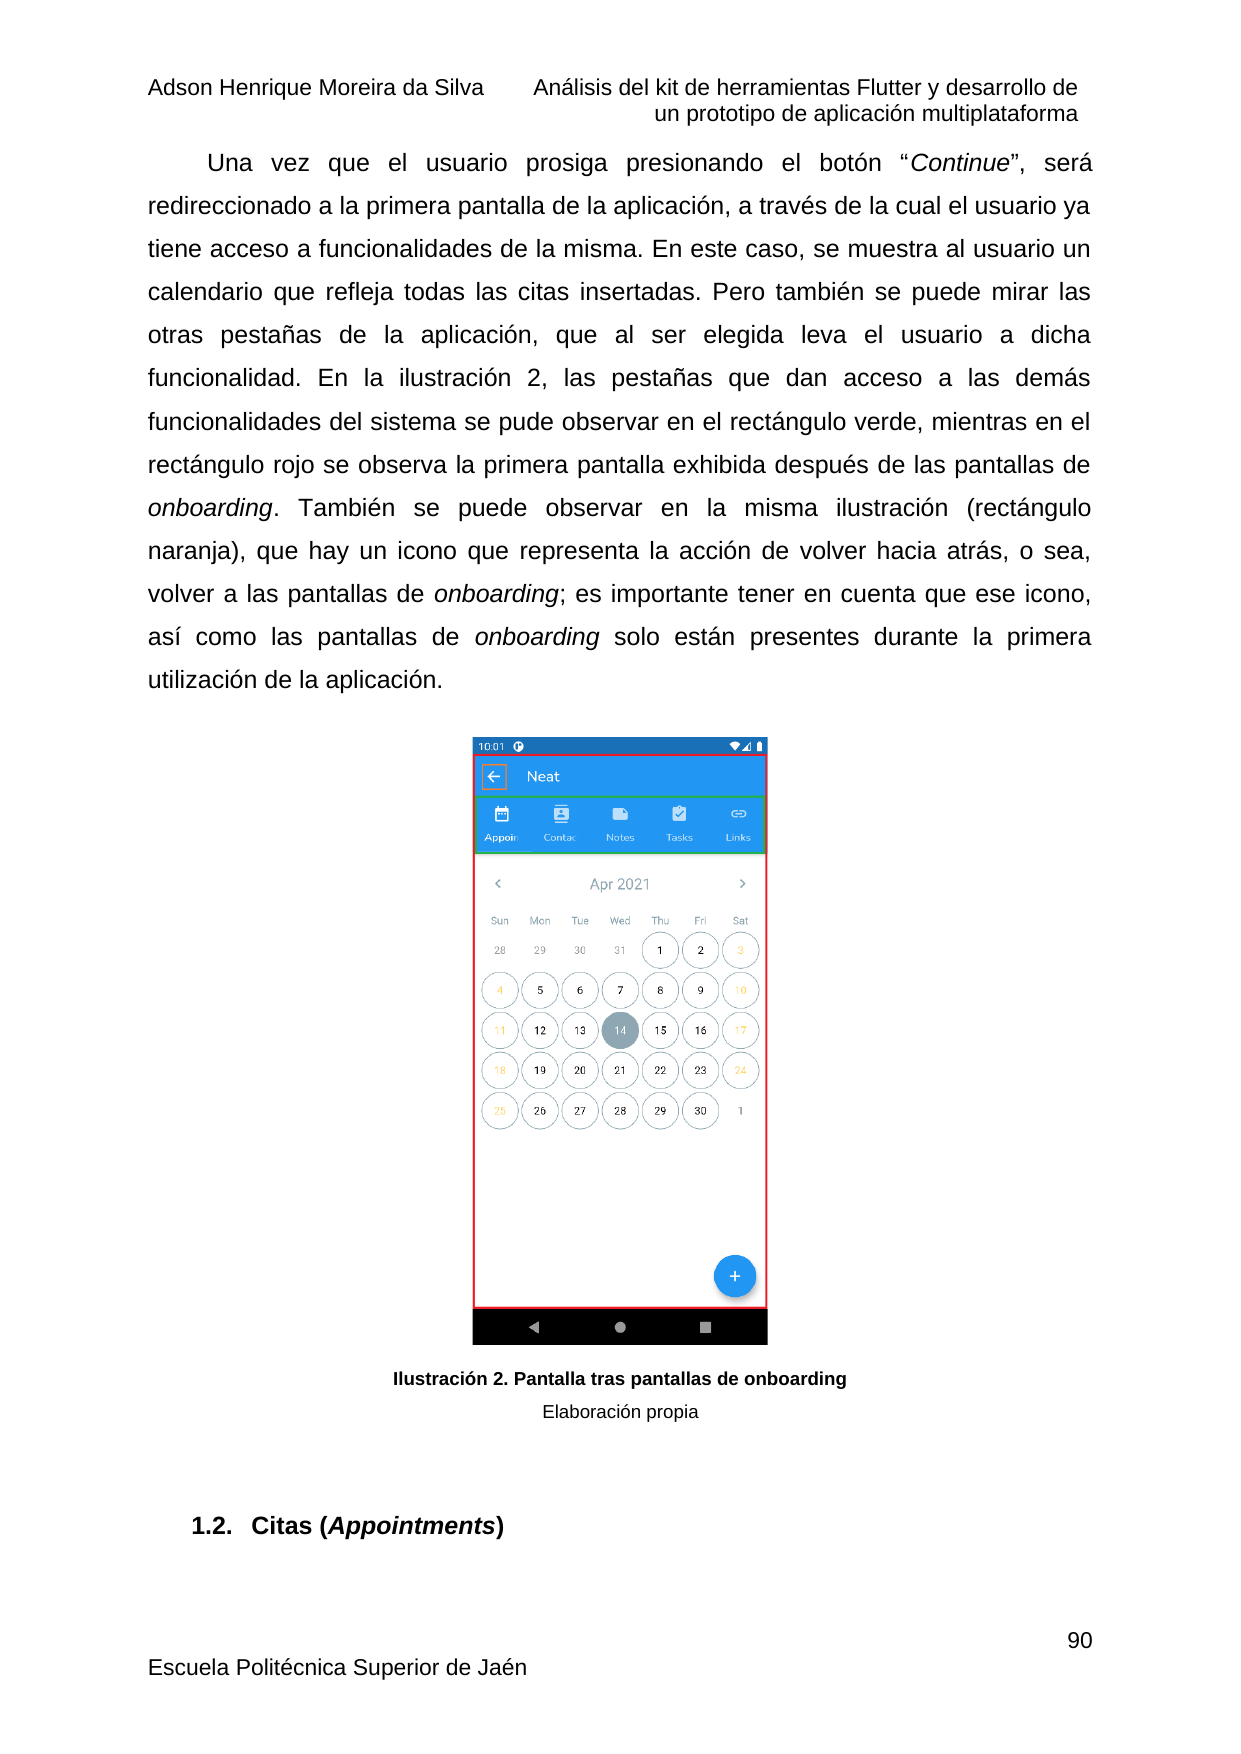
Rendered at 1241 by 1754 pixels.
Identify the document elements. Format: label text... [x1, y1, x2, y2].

list Citas (Appointments) [191, 1511, 1092, 1540]
picture [472, 737, 768, 1345]
text Una vez que el usuario prosiga presionando el botón “Continue”, será redireccionado a la primera pantalla de la aplicación, a través de la cual el usuario ya tiene acceso a funcionalidades de la misma. En este caso, se muestra al usuario un calendario que refleja todas las citas insertadas. Pero también se puede mirar las otras pestañas de la aplicación, que al ser elegida leva el usuario a dicha funcionalidad. En la ilustración 2, las pestañas que dan acceso a las demás funcionalidades del sistema se pude observar en el rectángulo verde, mientras en el rectángulo rojo se observa la primera pantalla exhibida después de las pantallas de onboarding. También se puede observar en la misma ilustración (rectángulo naranja), que hay un icono que representa la acción de volver hacia atrás, o sea, volver a las pantallas de onboarding; es importante tener en cuenta que ese icono, así como las pantallas de onboarding solo están presentes durante la primera utilización de la aplicación. [148, 148, 1092, 694]
